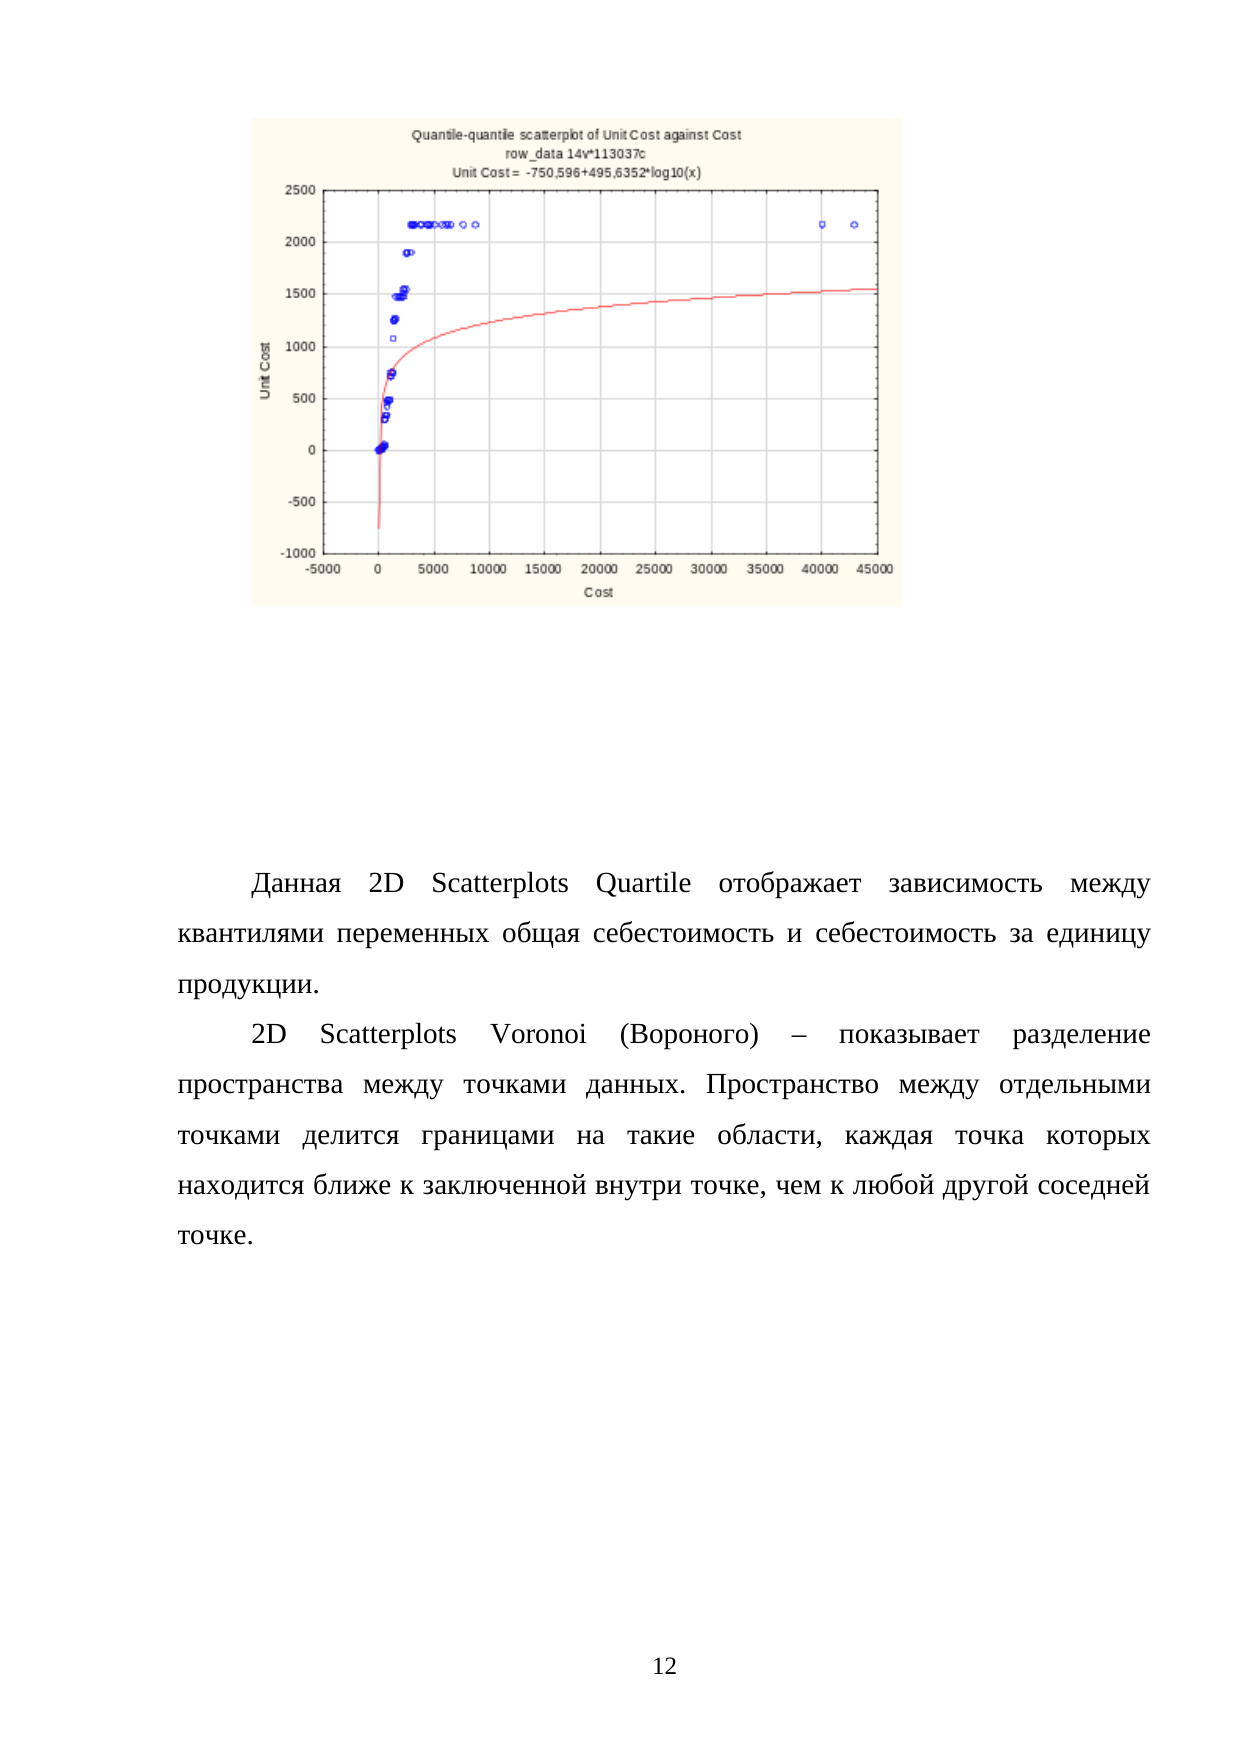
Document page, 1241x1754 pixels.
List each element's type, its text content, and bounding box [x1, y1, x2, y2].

text Данная 2D Scatterplots Quartile отображает зависимость между квантилями переменных общая себестоимость и себестоимость за единицу продукции. [177, 865, 1152, 999]
text 2D Scatterplots Voronoi (Вороного) – показывает разделение пространства между точками данных. Пространство между отдельными точками делится границами на такие области, каждая точка которых находится ближе к заключенной внутри точке, чем к любой другой соседней точке. [177, 1016, 1152, 1251]
